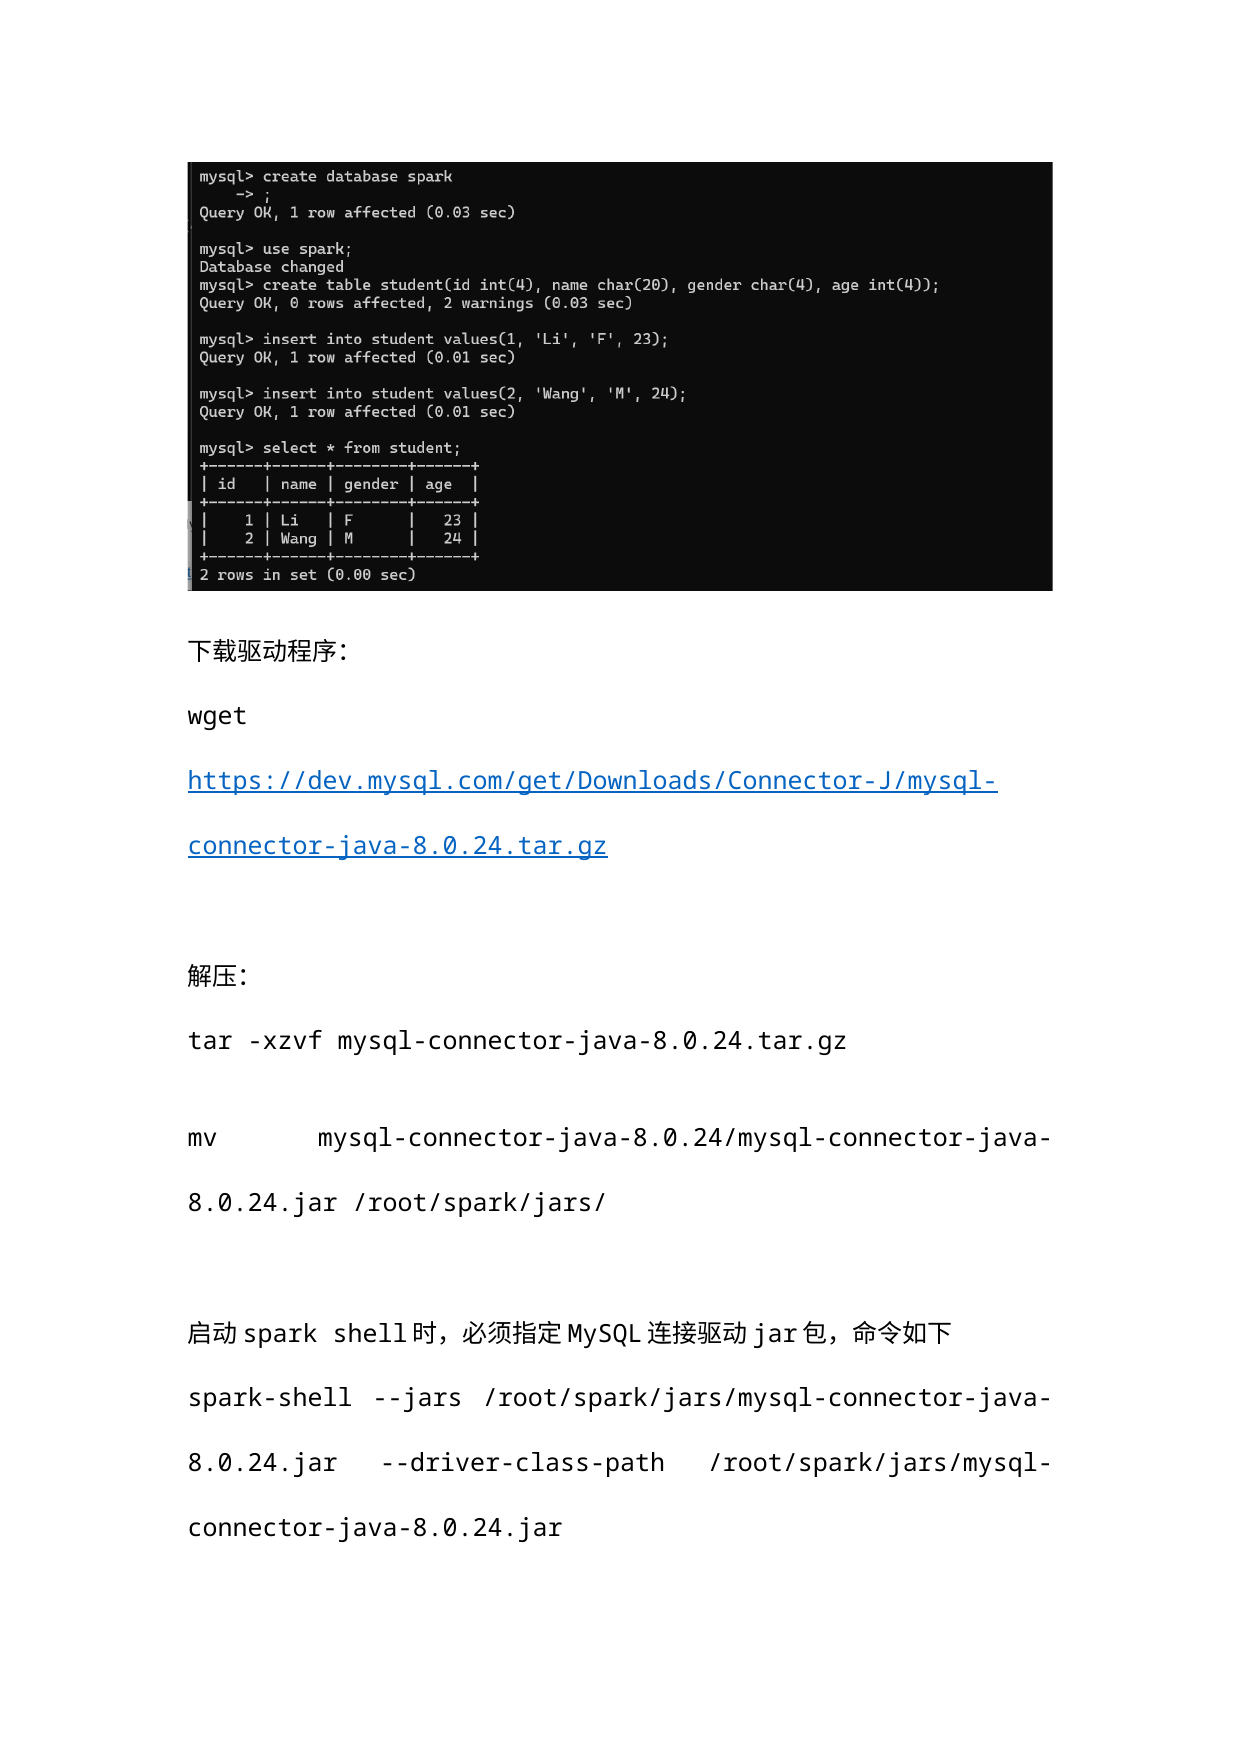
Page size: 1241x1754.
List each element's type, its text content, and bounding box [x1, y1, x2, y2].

text wget https://dev.mysql.com/get/Downloads/Connector-J/mysql-connector-java-8.0.24.tar.gz [187, 682, 1053, 877]
text 启动spark shell时，必须指定MySQL连接驱动jar包，命令如下 [187, 1299, 1053, 1364]
text 解压： [187, 942, 1053, 1007]
text spark-shell --jars /root/spark/jars/mysql-connector-java-8.0.24.jar --driver-class-path /root/spark/jars/mysql-connector-java-8.0.24.jar [187, 1364, 1053, 1559]
text tar -xzvf mysql-connector-java-8.0.24.tar.gz [187, 1007, 1053, 1072]
text mv mysql-connector-java-8.0.24/mysql-connector-java-8.0.24.jar /root/spark/jars/ [187, 1104, 1053, 1234]
picture [187, 162, 1053, 591]
text 下载驱动程序： [187, 617, 1053, 682]
